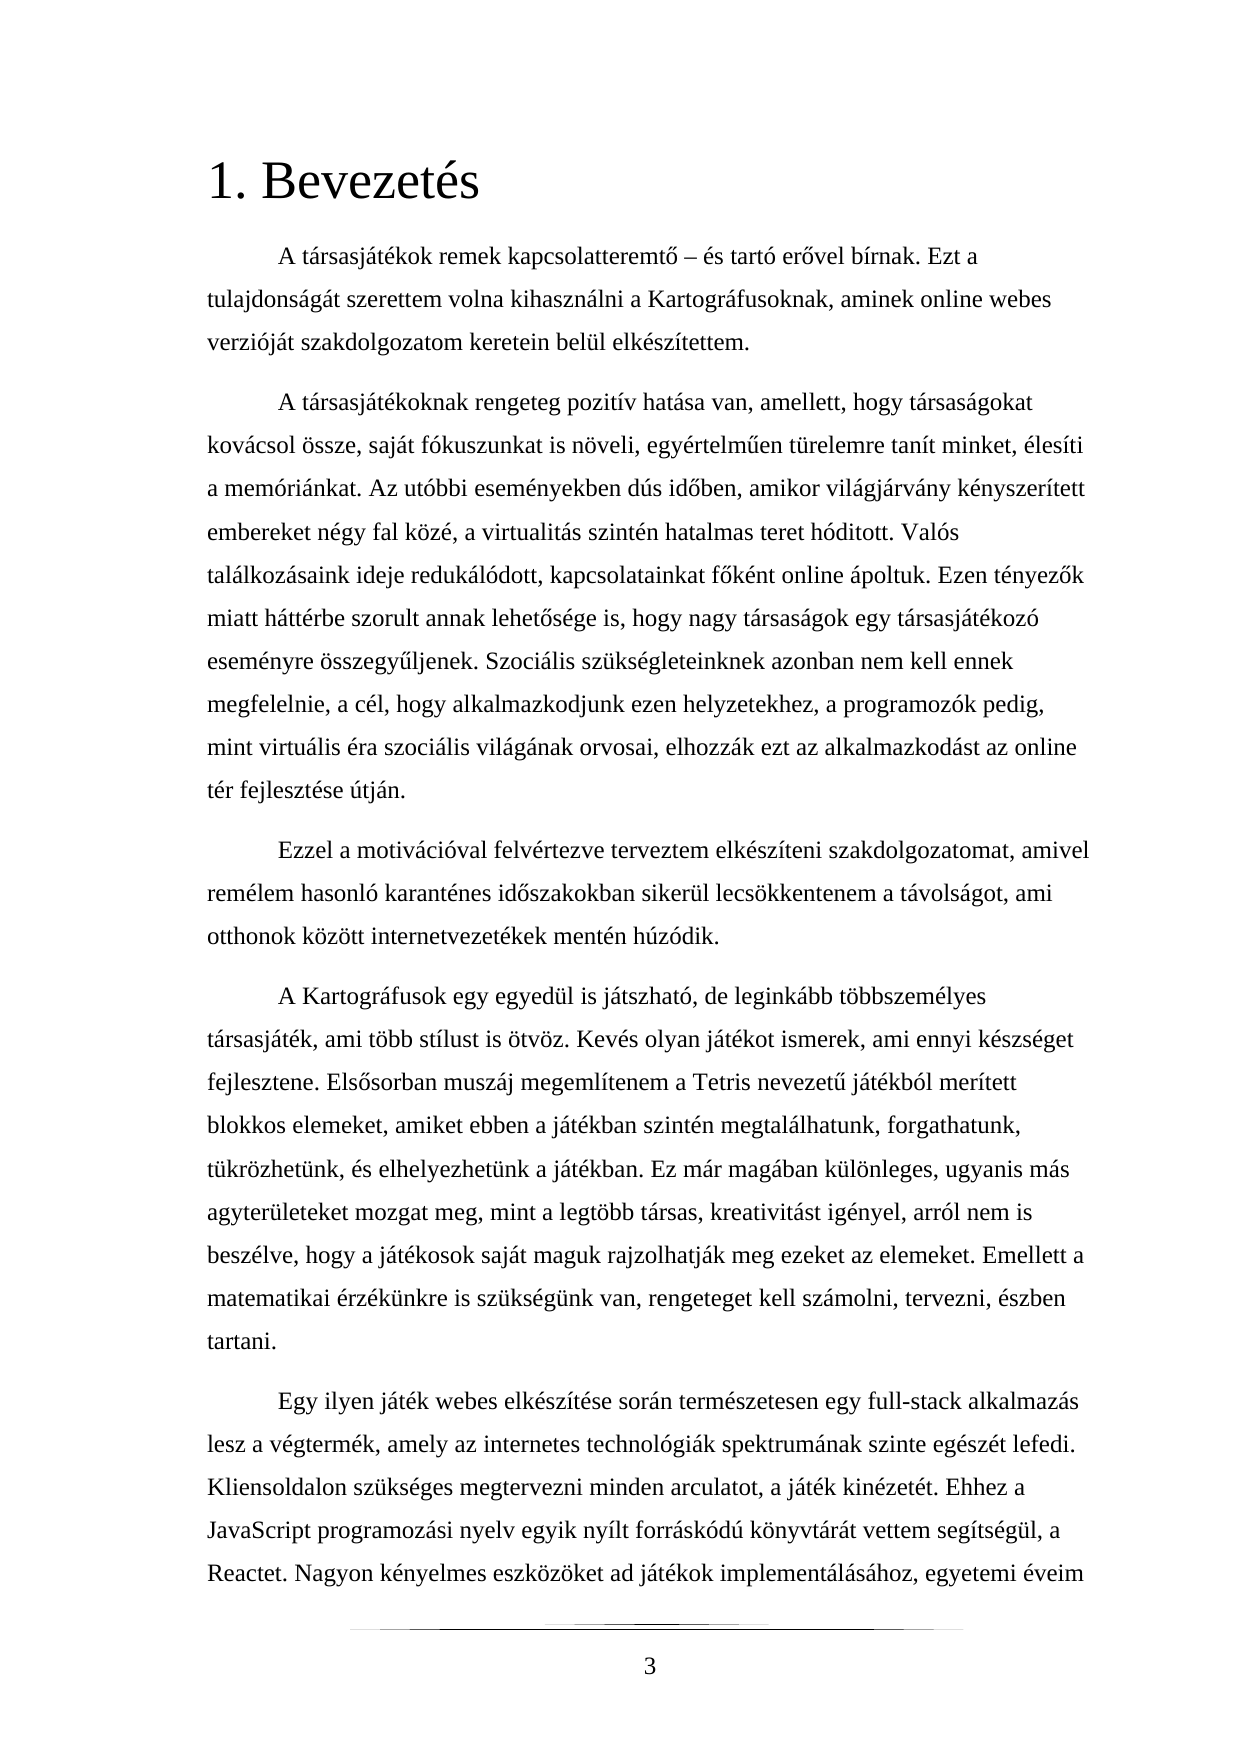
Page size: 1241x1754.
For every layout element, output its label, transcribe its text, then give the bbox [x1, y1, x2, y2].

subtitle 1. Bevezetés [207, 148, 1092, 210]
text A Kartográfusok egy egyedül is játszható, de leginkább többszemélyes társasjáték, ami több stílust is ötvöz. Kevés olyan játékot ismerek, ami ennyi készséget fejlesztene. Elsősorban muszáj megemlítenem a Tetris nevezetű játékból merített blokkos elemeket, amiket ebben a játékban szintén megtalálhatunk, forgathatunk, tükrözhetünk, és elhelyezhetünk a játékban. Ez már magában különleges, ugyanis más agyterületeket mozgat meg, mint a legtöbb társas, kreativitást igényel, arról nem is beszélve, hogy a játékosok saját maguk rajzolhatják meg ezeket az elemeket. Emellett a matematikai érzékünkre is szükségünk van, rengeteget kell számolni, tervezni, észben tartani. [207, 981, 1092, 1355]
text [207, 1386, 1092, 1587]
text Ezzel a motivációval felvértezve terveztem elkészíteni szakdolgozatomat, amivel remélem hasonló karanténes időszakokban sikerül lecsökkentenem a távolságot, ami otthonok között internetvezetékek mentén húzódik. [207, 835, 1092, 950]
text A társasjátékok remek kapcsolatteremtő – és tartó erővel bírnak. Ezt a tulajdonságát szerettem volna kihasználni a Kartográfusoknak, aminek online webes verzióját szakdolgozatom keretein belül elkészítettem. [207, 241, 1092, 356]
text A társasjátékoknak rengeteg pozitív hatása van, amellett, hogy társaságokat kovácsol össze, saját fókuszunkat is növeli, egyértelműen türelemre tanít minket, élesíti a memóriánkat. Az utóbbi eseményekben dús időben, amikor világjárvány kényszerített embereket négy fal közé, a virtualitás szintén hatalmas teret hóditott. Valós találkozásaink ideje redukálódott, kapcsolatainkat főként online ápoltuk. Ezen tényezők miatt háttérbe szorult annak lehetősége is, hogy nagy társaságok egy társasjátékozó eseményre összegyűljenek. Szociális szükségleteinknek azonban nem kell ennek megfelelnie, a cél, hogy alkalmazkodjunk ezen helyzetekhez, a programozók pedig, mint virtuális éra szociális világának orvosai, elhozzák ezt az alkalmazkodást az online tér fejlesztése útján. [207, 387, 1092, 804]
